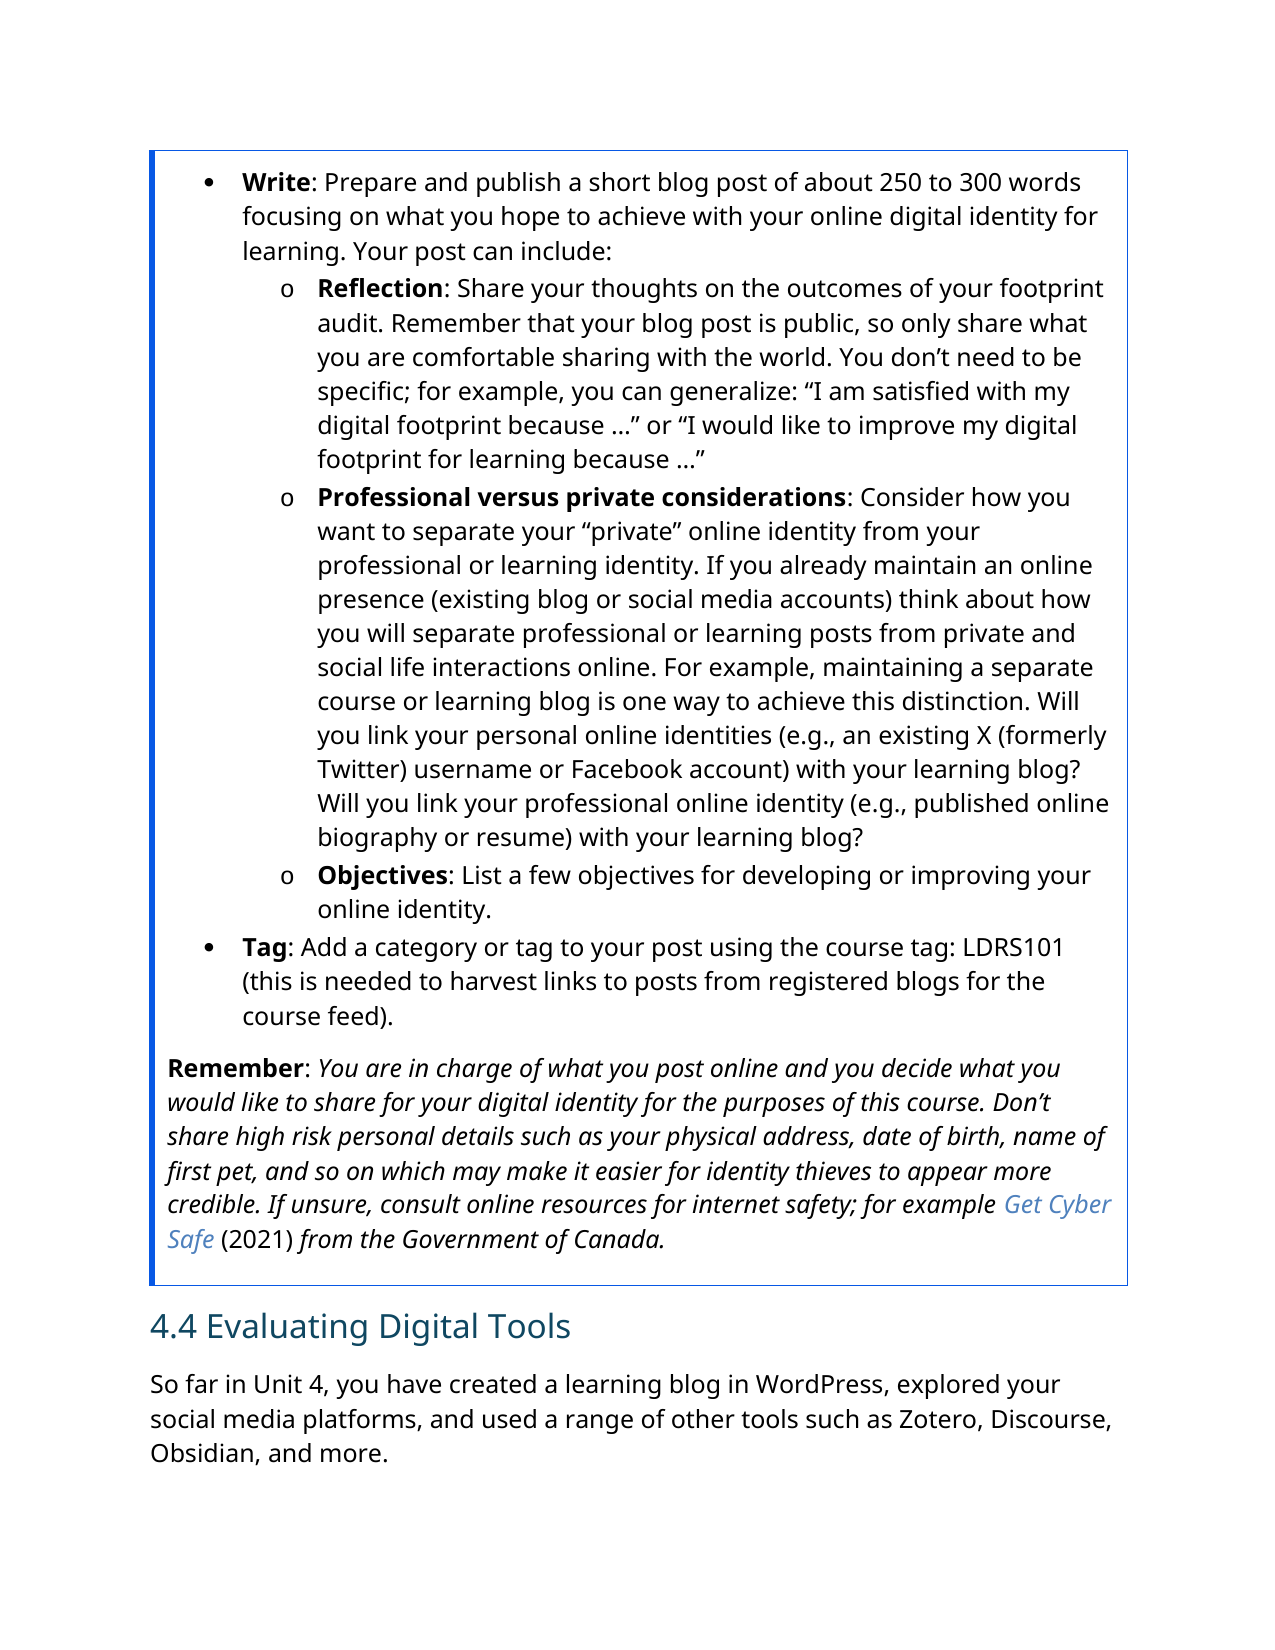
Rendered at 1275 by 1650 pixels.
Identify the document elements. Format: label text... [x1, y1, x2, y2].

table_cell Write: Prepare and publish a short blog post of about 250 to 300 words focusing on what you hope to achieve with your online digital identity for learning. Your post can include: Reflection: Share your thoughts on the outcomes of your footprint audit. Remember that your blog post is public, so only share what you are comfortable sharing with the world. You don’t need to be specific; for example, you can generalize: “I am satisfied with my digital footprint because …” or “I would like to improve my digital footprint for learning because …” Professional versus private considerations: Consider how you want to separate your “private” online identity from your professional or learning identity. If you already maintain an online presence (existing blog or social media accounts) think about how you will separate professional or learning posts from private and social life interactions online. For example, maintaining a separate course or learning blog is one way to achieve this distinction. Will you link your personal online identities (e.g., an existing X (formerly Twitter) username or Facebook account) with your learning blog? Will you link your professional online identity (e.g., published online biography or resume) with your learning blog? Objectives: List a few objectives for developing or improving your online identity. Tag: Add a category or tag to your post using the course tag: LDRS101 (this is needed to harvest links to posts from registered blogs for the course feed). Remember: You are in charge of what you post online and you decide what you would like to share for your digital identity for the purposes of this course. Don’t share high risk personal details such as your physical address, date of birth, name of first pet, and so on which may make it easier for identity thieves to appear more credible. If unsure, consult online resources for internet safety; for example Get Cyber Safe (2021) from the Government of Canada. [155, 151, 1127, 1285]
subtitle 4.4 Evaluating Digital Tools [150, 1303, 1125, 1348]
text So far in Unit 4, you have created a learning blog in WordPress, explored your social media platforms, and used a range of other tools such as Zotero, Discourse, Obsidian, and more. [150, 1367, 1125, 1469]
